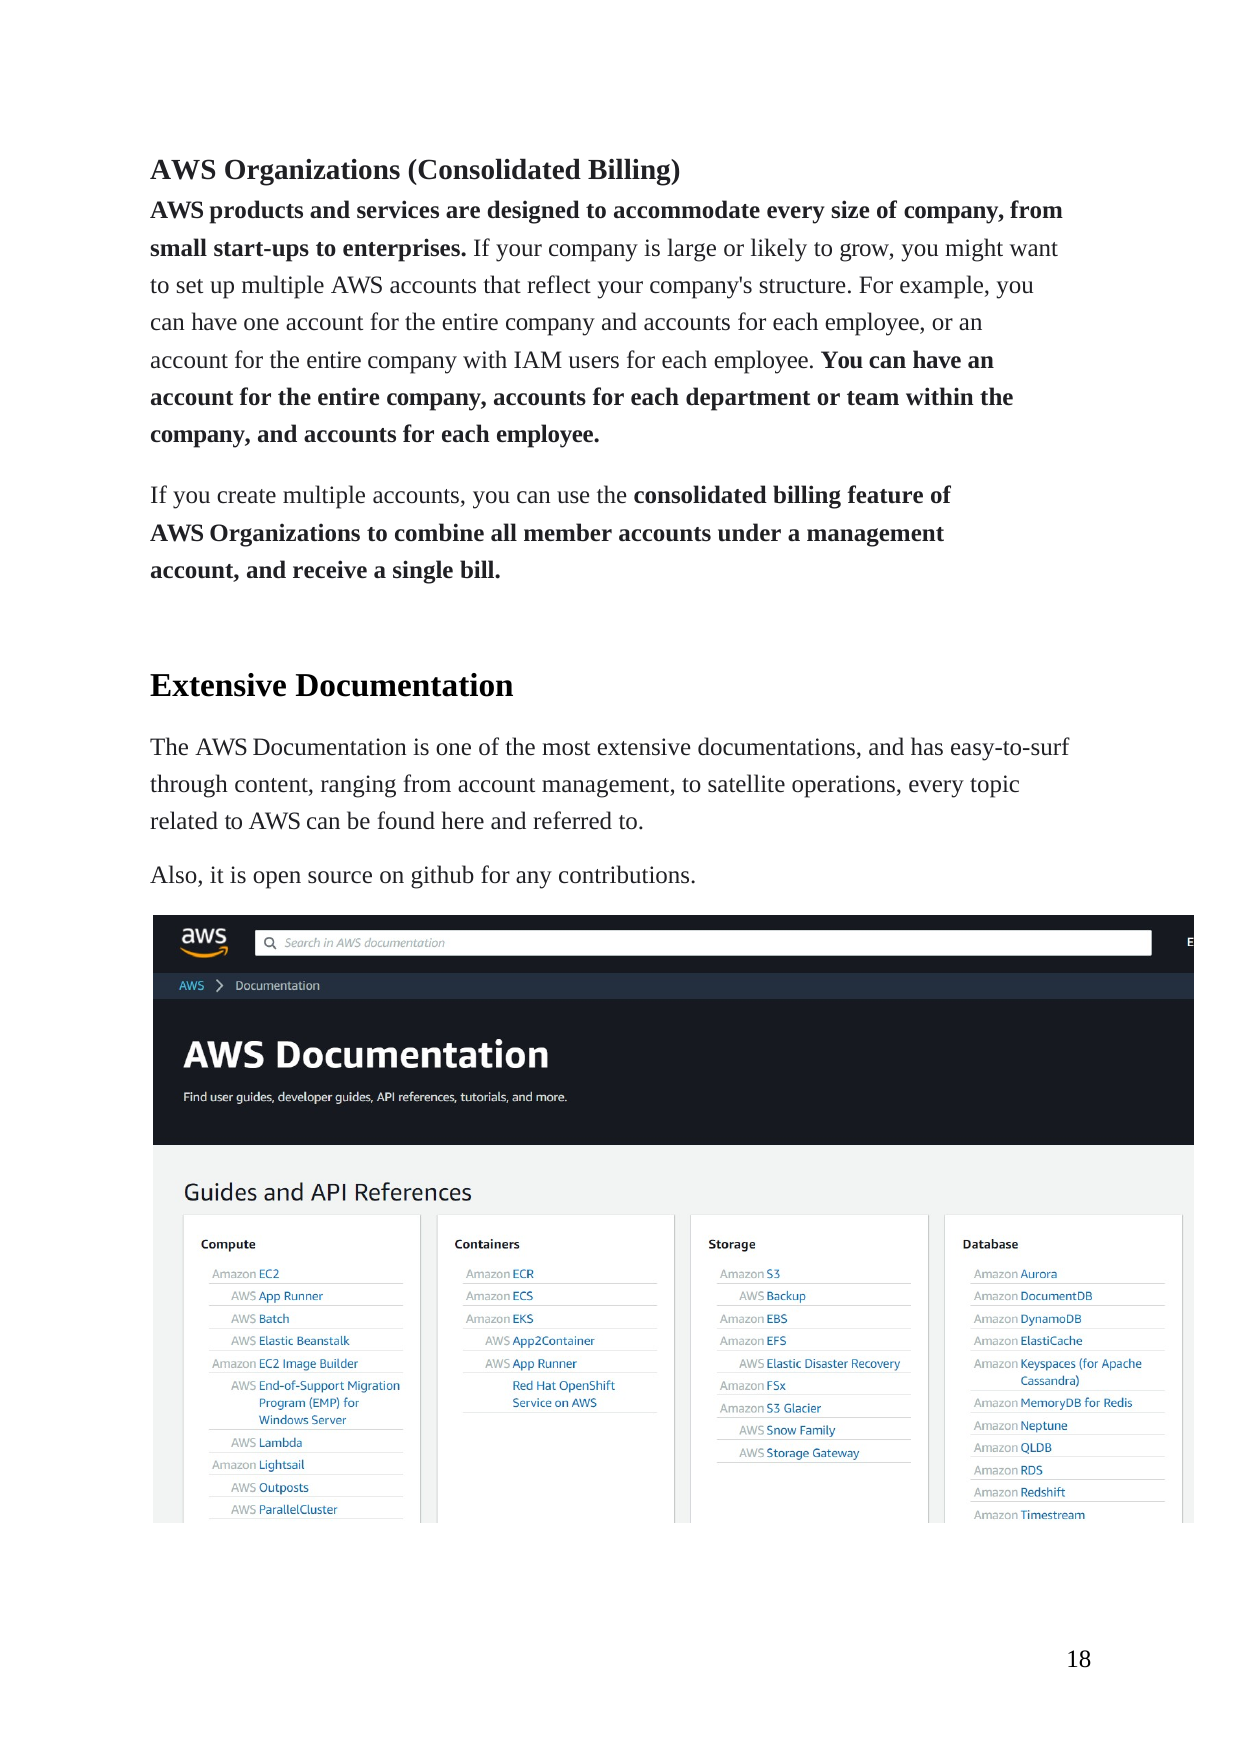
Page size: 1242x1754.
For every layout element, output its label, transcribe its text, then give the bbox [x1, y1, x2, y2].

text AWS products and services are designed to accommodate every size of company, from small start-ups to enterprises. If your company is large or likely to grow, you might want to set up multiple AWS accounts that reflect your company's structure. For example, you can have one account for the entire company and accounts for each employee, or an account for the entire company with IAM users for each employee. You can have an account for the entire company, accounts for each department or team within the company, and accounts for each employee. [150, 196, 1063, 448]
text Also, it is open source on github for any contributions. [150, 860, 1214, 888]
text AWS Organizations (Consolidated Billing) [150, 152, 1214, 186]
text If you create multiple accounts, you can use the consolidated billing feature of AWS Organizations to combine all member accounts under a management account, and receive a single bill. [150, 481, 1001, 584]
subtitle Extensive Documentation [150, 666, 1214, 704]
text The AWS Documentation is one of the most extensive documentations, and has easy-to-surf through content, ranging from account management, to satellite operations, every topic related to AWS can be found here and referred to. [150, 732, 1077, 835]
picture [153, 915, 1194, 1523]
